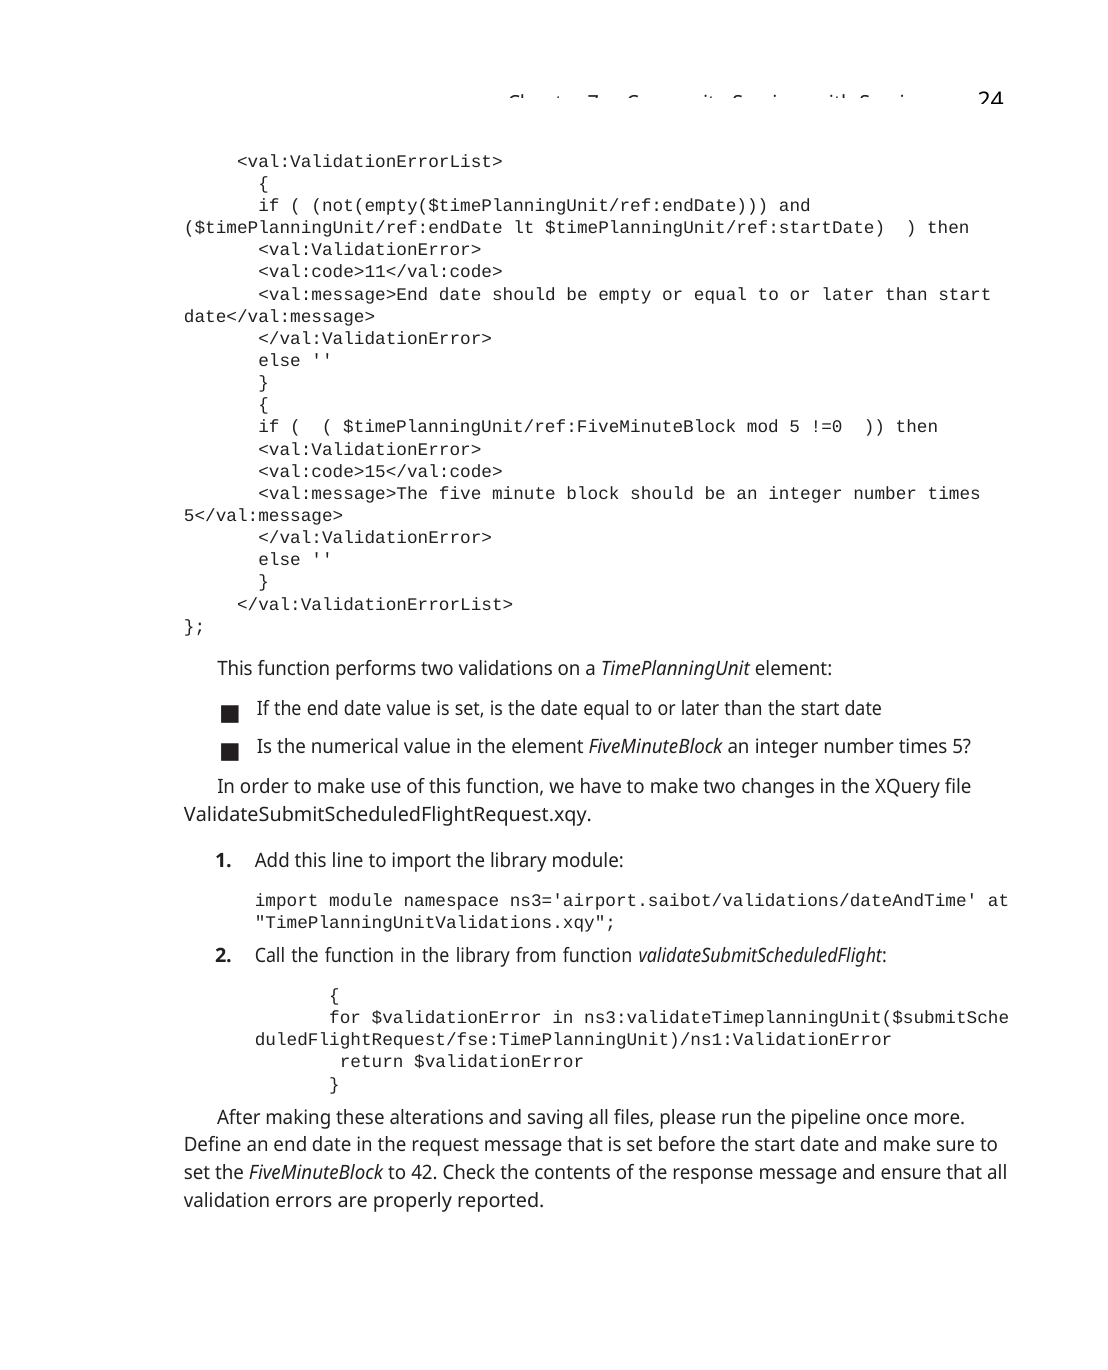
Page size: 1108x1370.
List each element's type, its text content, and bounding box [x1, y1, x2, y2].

text { [258, 174, 1107, 195]
text } [258, 374, 1107, 394]
text if ( ( $timePlanningUnit/ref:FiveMinuteBlock mod 5 !=0 )) then [258, 418, 1107, 438]
text </val:ValidationError> else '' [258, 529, 494, 571]
text } [258, 573, 1107, 593]
text for $validationError in ns3:validateTimeplanningUnit($submitSche duledFlightRequest/fse:TimePlanningUnit)/ns1:ValidationError [254, 1009, 1011, 1051]
text <val:message>End date should be empty or equal to or later than start date</val:message> [184, 285, 993, 327]
text <val:ValidationErrorList> [237, 152, 1107, 172]
text In order to make use of this function, we have to make two changes in the XQuery file [217, 772, 1107, 799]
text import module namespace ns3='airport.saibot/validations/dateAndTime' at "TimePlanningUnitValidations.xqy"; [254, 891, 1011, 934]
text ValidateSubmitScheduledFlightRequest.xqy. [184, 800, 1107, 827]
text <val:ValidationError> [258, 241, 1107, 261]
text <val:code>11</val:code> [258, 263, 1107, 283]
text <val:ValidationError> [258, 440, 1107, 460]
text </val:ValidationErrorList> [237, 595, 1107, 615]
text if ( (not(empty($timePlanningUnit/ref:endDate))) and ($timePlanningUnit/ref:endDate lt $timePlanningUnit/ref:startDate) ) then [184, 197, 1107, 239]
text } [329, 1075, 1107, 1095]
text }; [184, 617, 1107, 638]
list Is the numerical value in the element FiveMinuteBlock an integer number times 5? [219, 723, 1107, 762]
text { [258, 396, 1107, 416]
text return $validationError [339, 1053, 1107, 1073]
text { [329, 987, 1107, 1007]
list If the end date value is set, is the date equal to or later than the start date [219, 684, 1107, 723]
text <val:code>15</val:code> [258, 462, 1107, 483]
text After making these alterations and saving all files, please run the pipeline once more. Define an end date in the request message that is set before the start date and make sure to set the FiveMinuteBlock to 42. Check the contents of the response message and ensure that all validation errors are properly reported. [184, 1103, 1013, 1213]
text This function performs two validations on a TimePlanningUnit element: [217, 654, 1107, 681]
list Add this line to import the library module: [215, 846, 1107, 873]
text <val:message>The five minute block should be an integer number times 5</val:message> [184, 485, 983, 527]
list Call the function in the library from function validateSubmitScheduledFlight: [215, 941, 1107, 968]
text </val:ValidationError> else '' [258, 329, 494, 372]
